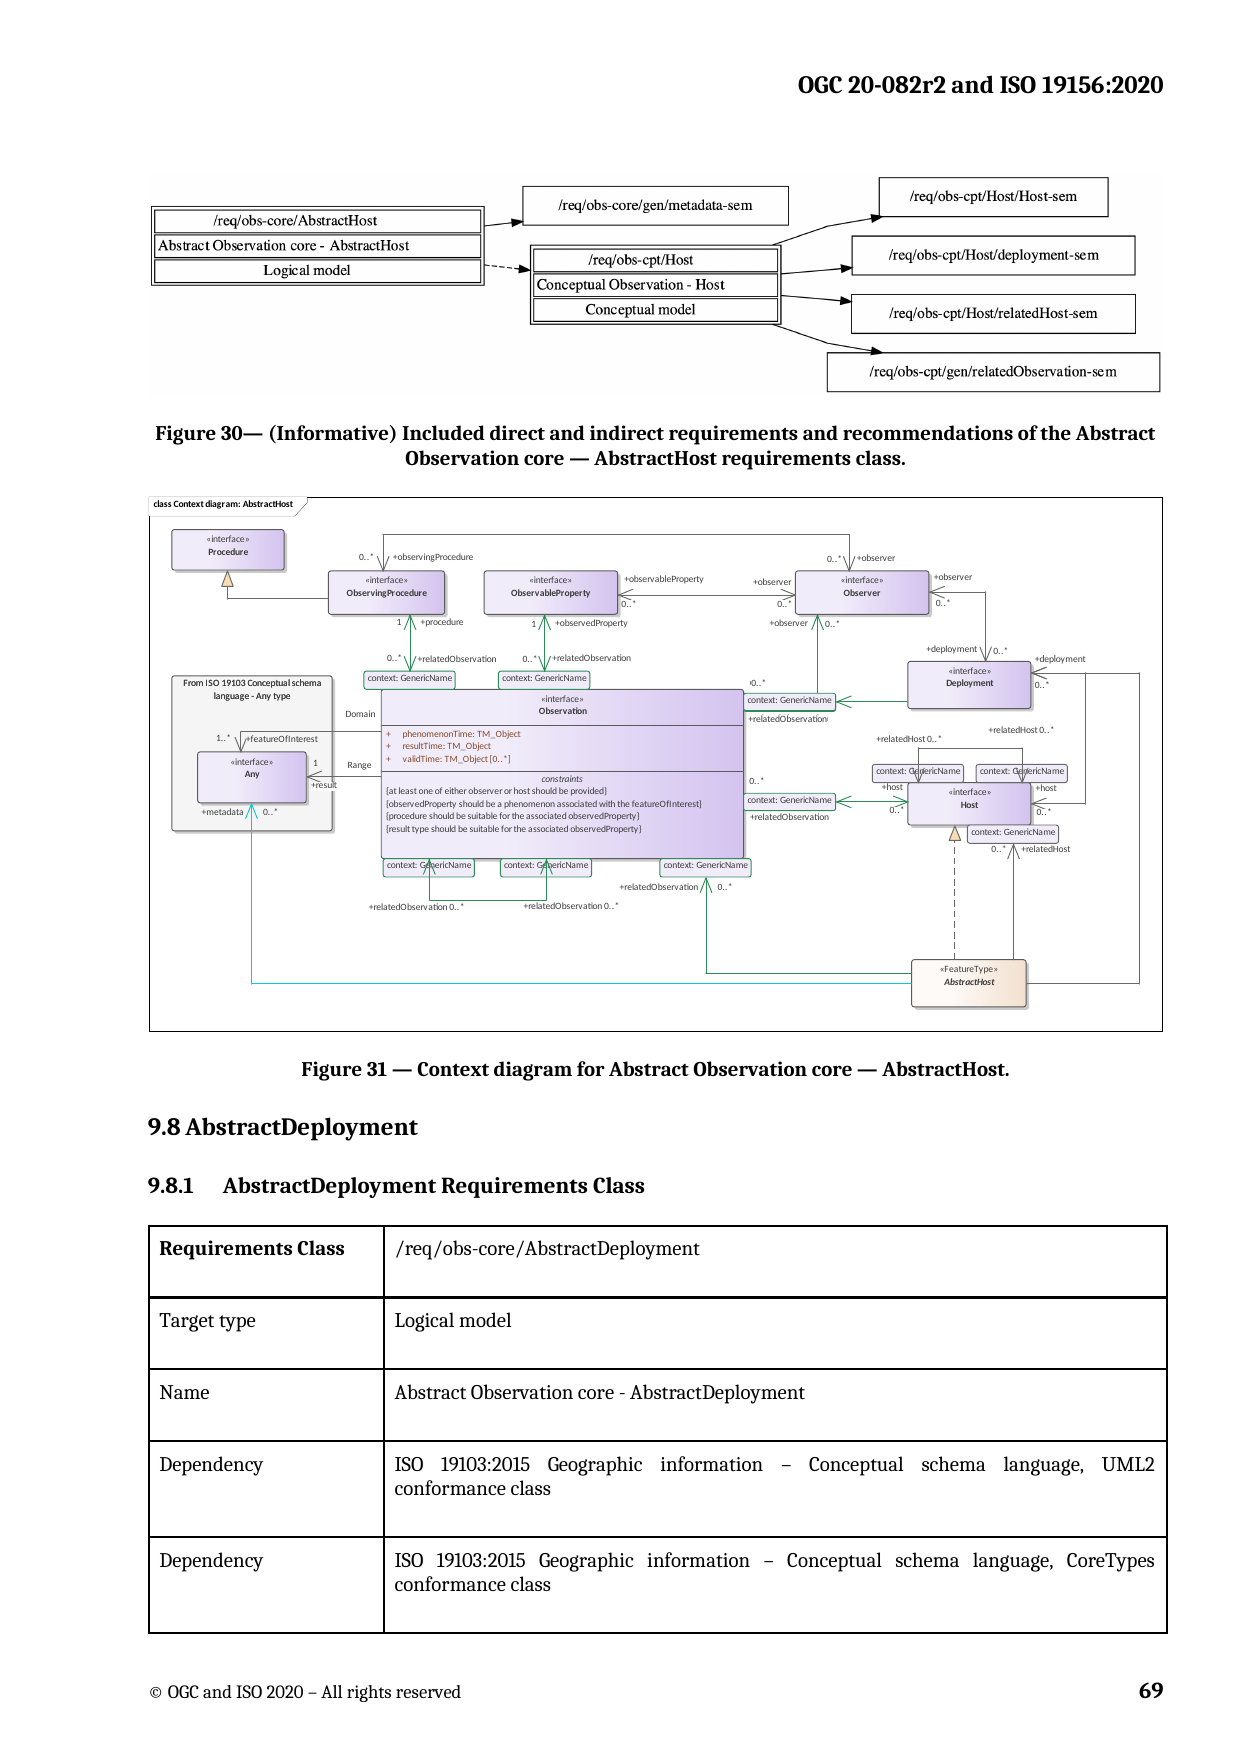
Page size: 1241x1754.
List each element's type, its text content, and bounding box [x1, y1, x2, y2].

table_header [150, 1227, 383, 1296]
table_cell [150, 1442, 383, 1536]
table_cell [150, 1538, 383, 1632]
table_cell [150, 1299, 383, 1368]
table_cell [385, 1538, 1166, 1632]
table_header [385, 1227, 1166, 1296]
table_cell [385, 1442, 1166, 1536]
picture [147, 173, 1164, 396]
text Figure 30— (Informative) Included direct and indirect requirements and recommendations of the Abstract Observation core — AbstractHost requirements class. [148, 421, 1163, 471]
subtitle AbstractDeployment Requirements Class [148, 1173, 1163, 1199]
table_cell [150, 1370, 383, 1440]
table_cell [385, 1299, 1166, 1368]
subtitle AbstractDeployment [148, 1113, 1163, 1142]
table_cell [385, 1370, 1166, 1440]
text Figure 31 — Context diagram for Abstract Observation core — AbstractHost. [148, 1057, 1163, 1082]
